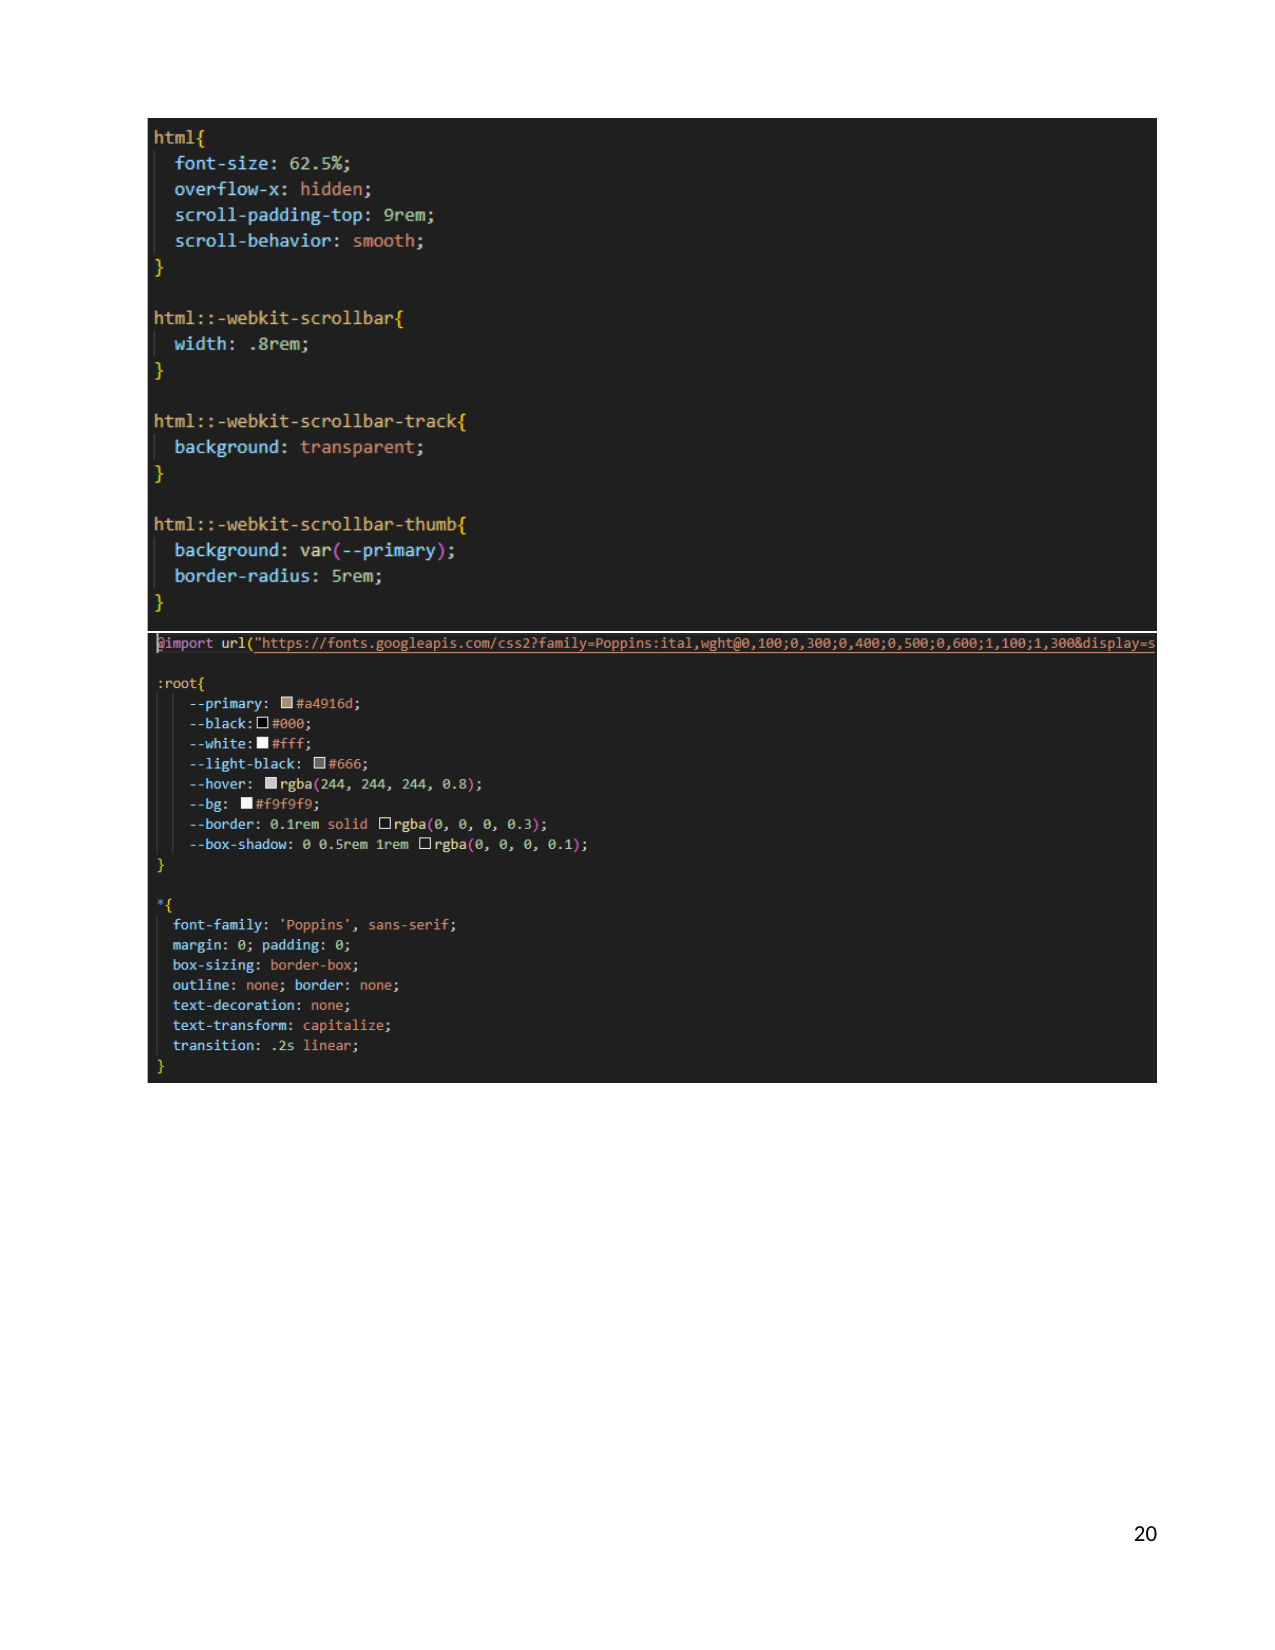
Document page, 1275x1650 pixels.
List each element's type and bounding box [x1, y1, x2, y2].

picture [147, 118, 1157, 631]
picture [147, 633, 1157, 1083]
